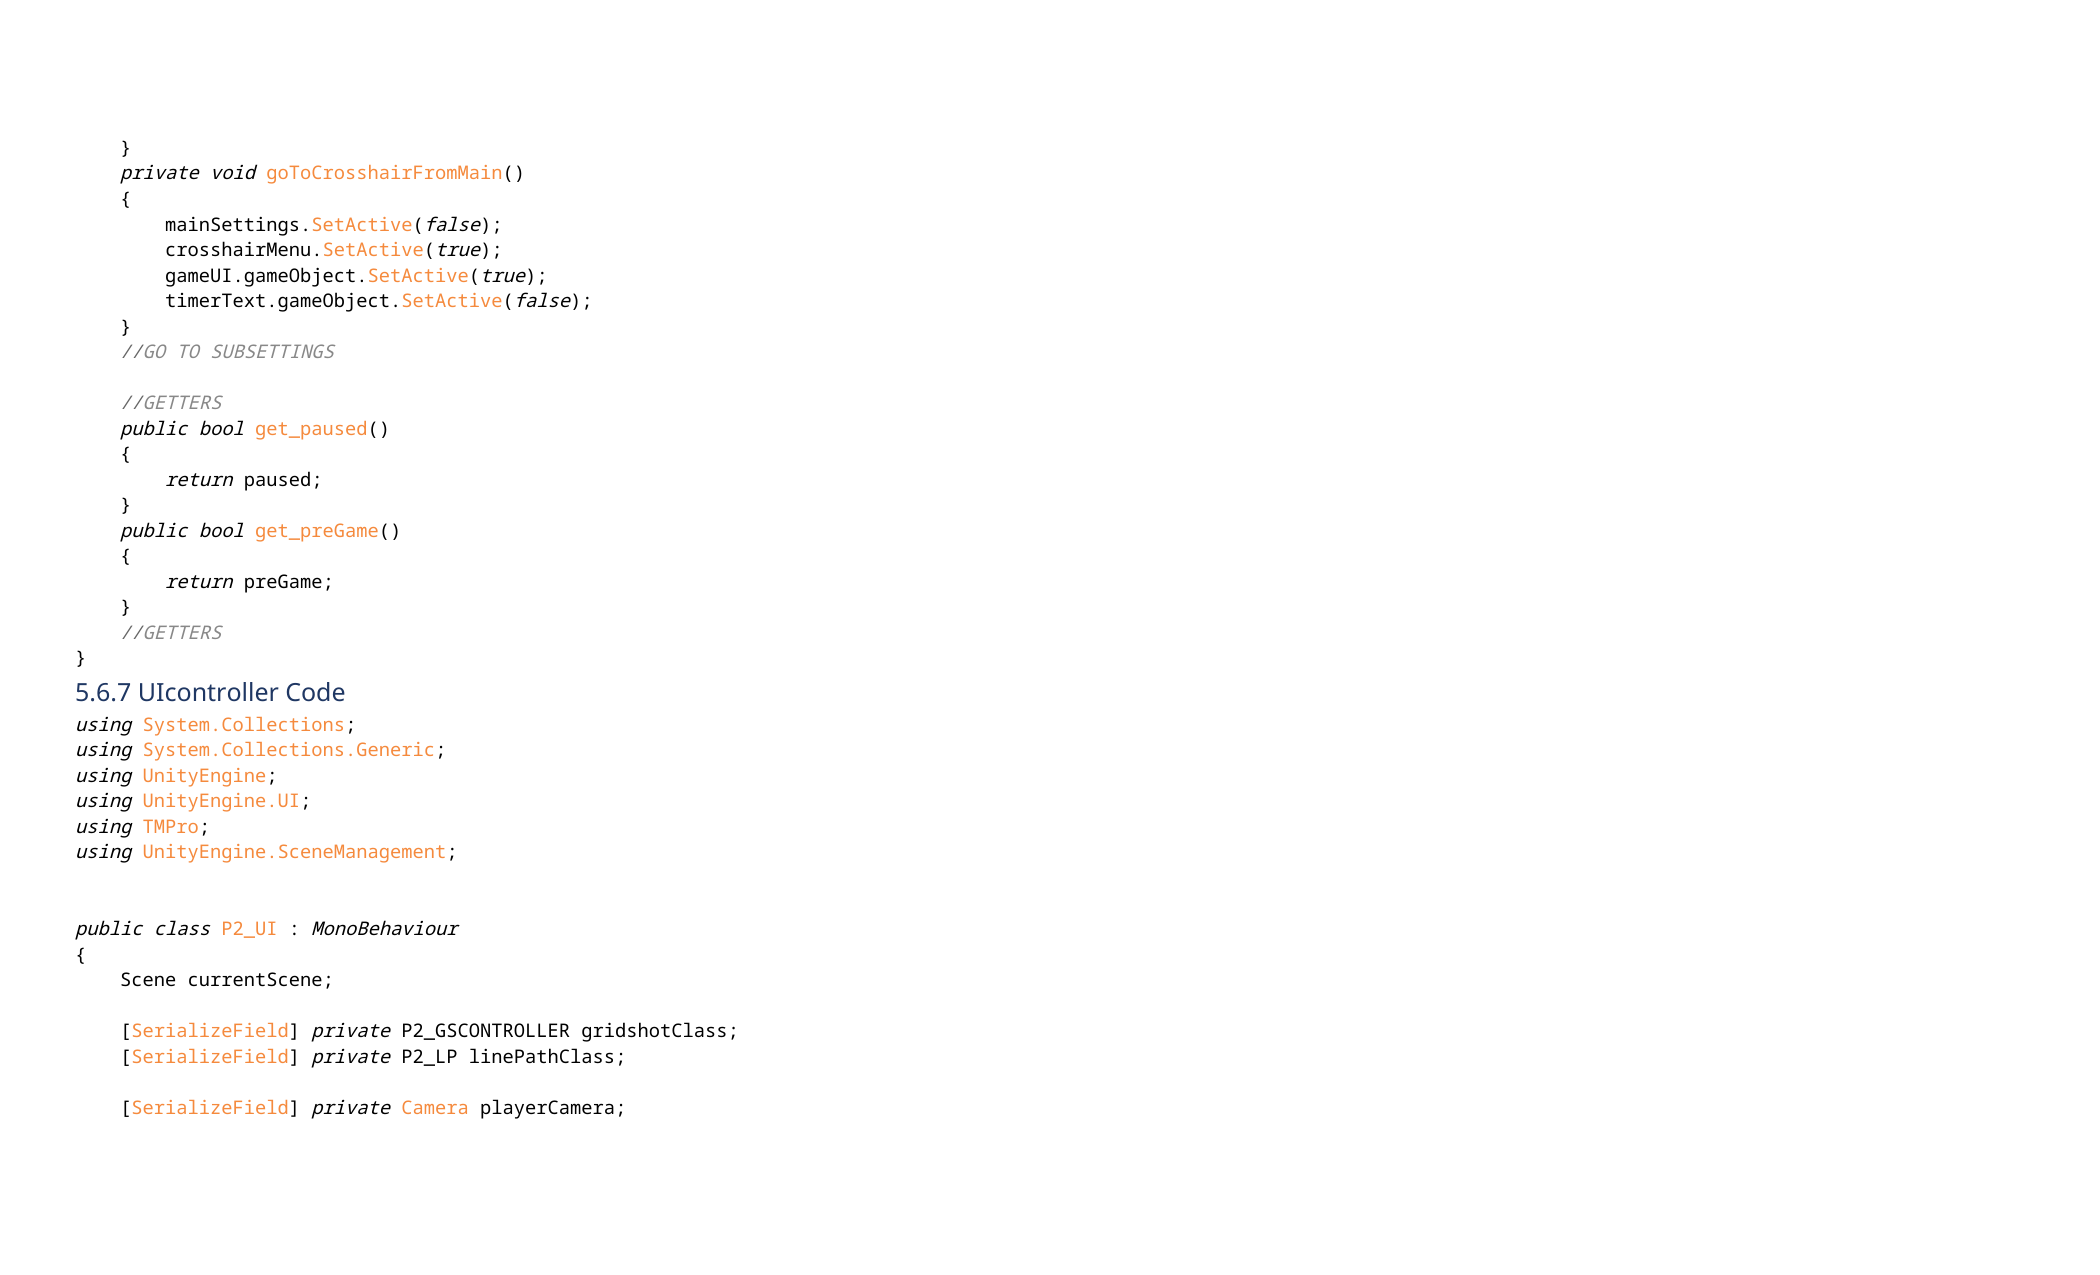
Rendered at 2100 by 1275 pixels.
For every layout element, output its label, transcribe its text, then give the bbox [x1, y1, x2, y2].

text timerText.gameObject.SetActive(false); [75, 287, 2025, 313]
text using UnityEngine.SceneManagement; [75, 839, 2025, 864]
text { [75, 185, 2025, 211]
subtitle 5.6.7 UIcontroller Code [75, 674, 2025, 708]
text using TMPro; [75, 813, 2025, 839]
text Scene currentScene; [75, 966, 2025, 992]
text return paused; [75, 466, 2025, 492]
text { [75, 941, 2025, 966]
text } [75, 313, 2025, 338]
text } [75, 645, 2025, 670]
text [SerializeField] private P2_GSCONTROLLER gridshotClass; [75, 1017, 2025, 1043]
text public bool get_paused() [75, 415, 2025, 441]
text [SerializeField] private Camera playerCamera; [75, 1094, 2025, 1119]
text //GO TO SUBSETTINGS [75, 338, 2025, 364]
text return preGame; [75, 568, 2025, 594]
text using UnityEngine.UI; [75, 788, 2025, 813]
text //GETTERS [75, 389, 2025, 415]
text using System.Collections.Generic; [75, 737, 2025, 762]
text } [75, 594, 2025, 619]
text using System.Collections; [75, 711, 2025, 737]
text gameUI.gameObject.SetActive(true); [75, 262, 2025, 287]
text [SerializeField] private P2_LP linePathClass; [75, 1043, 2025, 1068]
text mainSettings.SetActive(false); [75, 211, 2025, 236]
text private void goToCrosshairFromMain() [75, 160, 2025, 185]
text //GETTERS [75, 619, 2025, 645]
text public class P2_UI : MonoBehaviour [75, 915, 2025, 941]
text crosshairMenu.SetActive(true); [75, 236, 2025, 262]
text } [75, 492, 2025, 517]
text { [75, 543, 2025, 568]
text } [75, 134, 2025, 160]
text public bool get_preGame() [75, 517, 2025, 543]
text using UnityEngine; [75, 762, 2025, 788]
text { [75, 441, 2025, 466]
